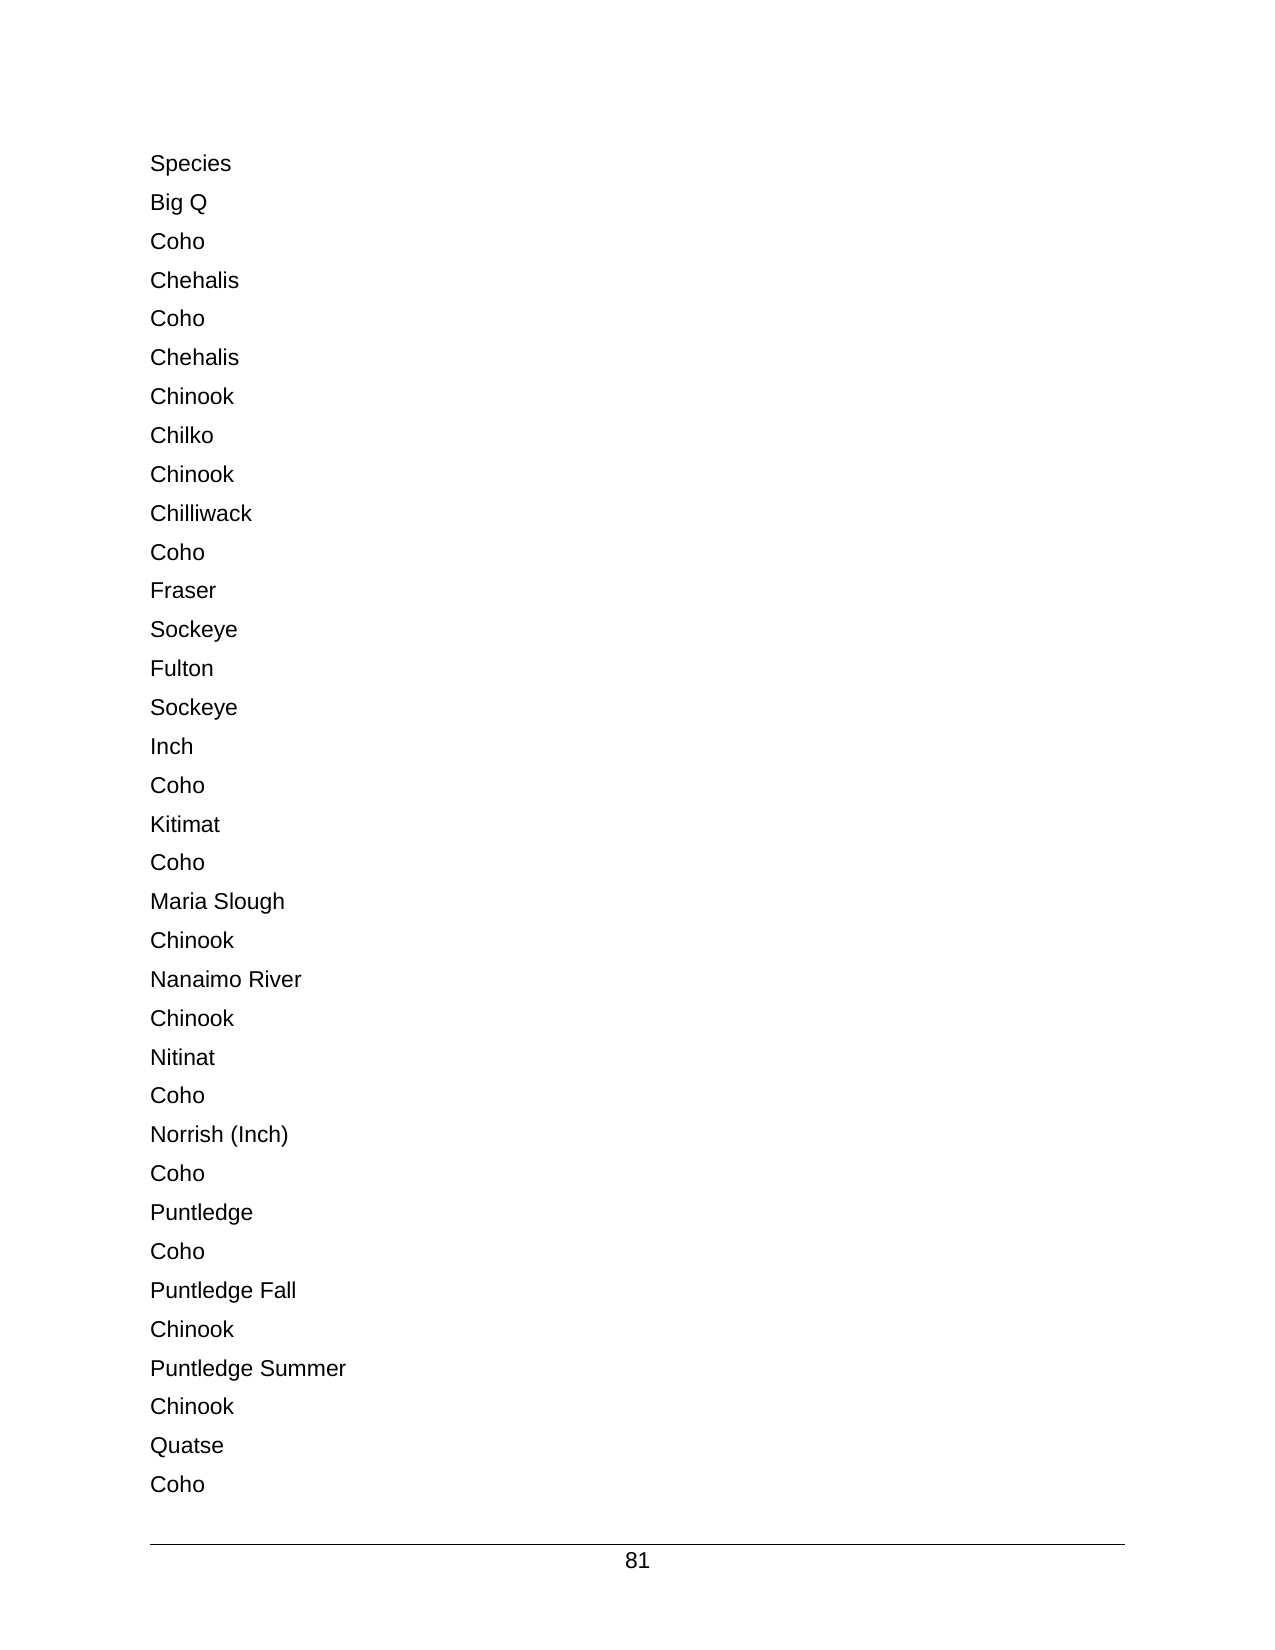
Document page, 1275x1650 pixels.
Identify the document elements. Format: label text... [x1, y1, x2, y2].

text Puntledge Summer [150, 1354, 1125, 1381]
text Quatse [150, 1432, 1125, 1458]
text Nitinat [150, 1044, 1125, 1070]
text Maria Slough [150, 888, 1125, 914]
text Nanaimo River [150, 966, 1125, 992]
text Puntledge [150, 1199, 1125, 1225]
text Coho [150, 772, 1125, 798]
text Chinook [150, 1005, 1125, 1031]
text Chehalis [150, 267, 1125, 293]
text Chilliwack [150, 500, 1125, 526]
text Coho [150, 849, 1125, 876]
text Coho [150, 1082, 1125, 1109]
text Chinook [150, 1393, 1125, 1420]
text Inch [150, 733, 1125, 759]
text Coho [150, 305, 1125, 332]
text Coho [150, 1238, 1125, 1264]
text Coho [150, 228, 1125, 254]
text Chinook [150, 927, 1125, 953]
text Sockeye [150, 616, 1125, 643]
text Coho [150, 1471, 1125, 1497]
text Norrish (Inch) [150, 1121, 1125, 1148]
text Chinook [150, 383, 1125, 409]
text Chilko [150, 422, 1125, 448]
text Puntledge Fall [150, 1277, 1125, 1303]
text Chinook [150, 461, 1125, 487]
text Chehalis [150, 344, 1125, 371]
text Kitimat [150, 811, 1125, 837]
text Fulton [150, 655, 1125, 681]
text Big Q [150, 189, 1125, 215]
text Species [150, 150, 1125, 176]
text Coho [150, 538, 1125, 565]
text Sockeye [150, 694, 1125, 720]
text Fraser [150, 577, 1125, 604]
text Chinook [150, 1316, 1125, 1342]
text Coho [150, 1160, 1125, 1187]
